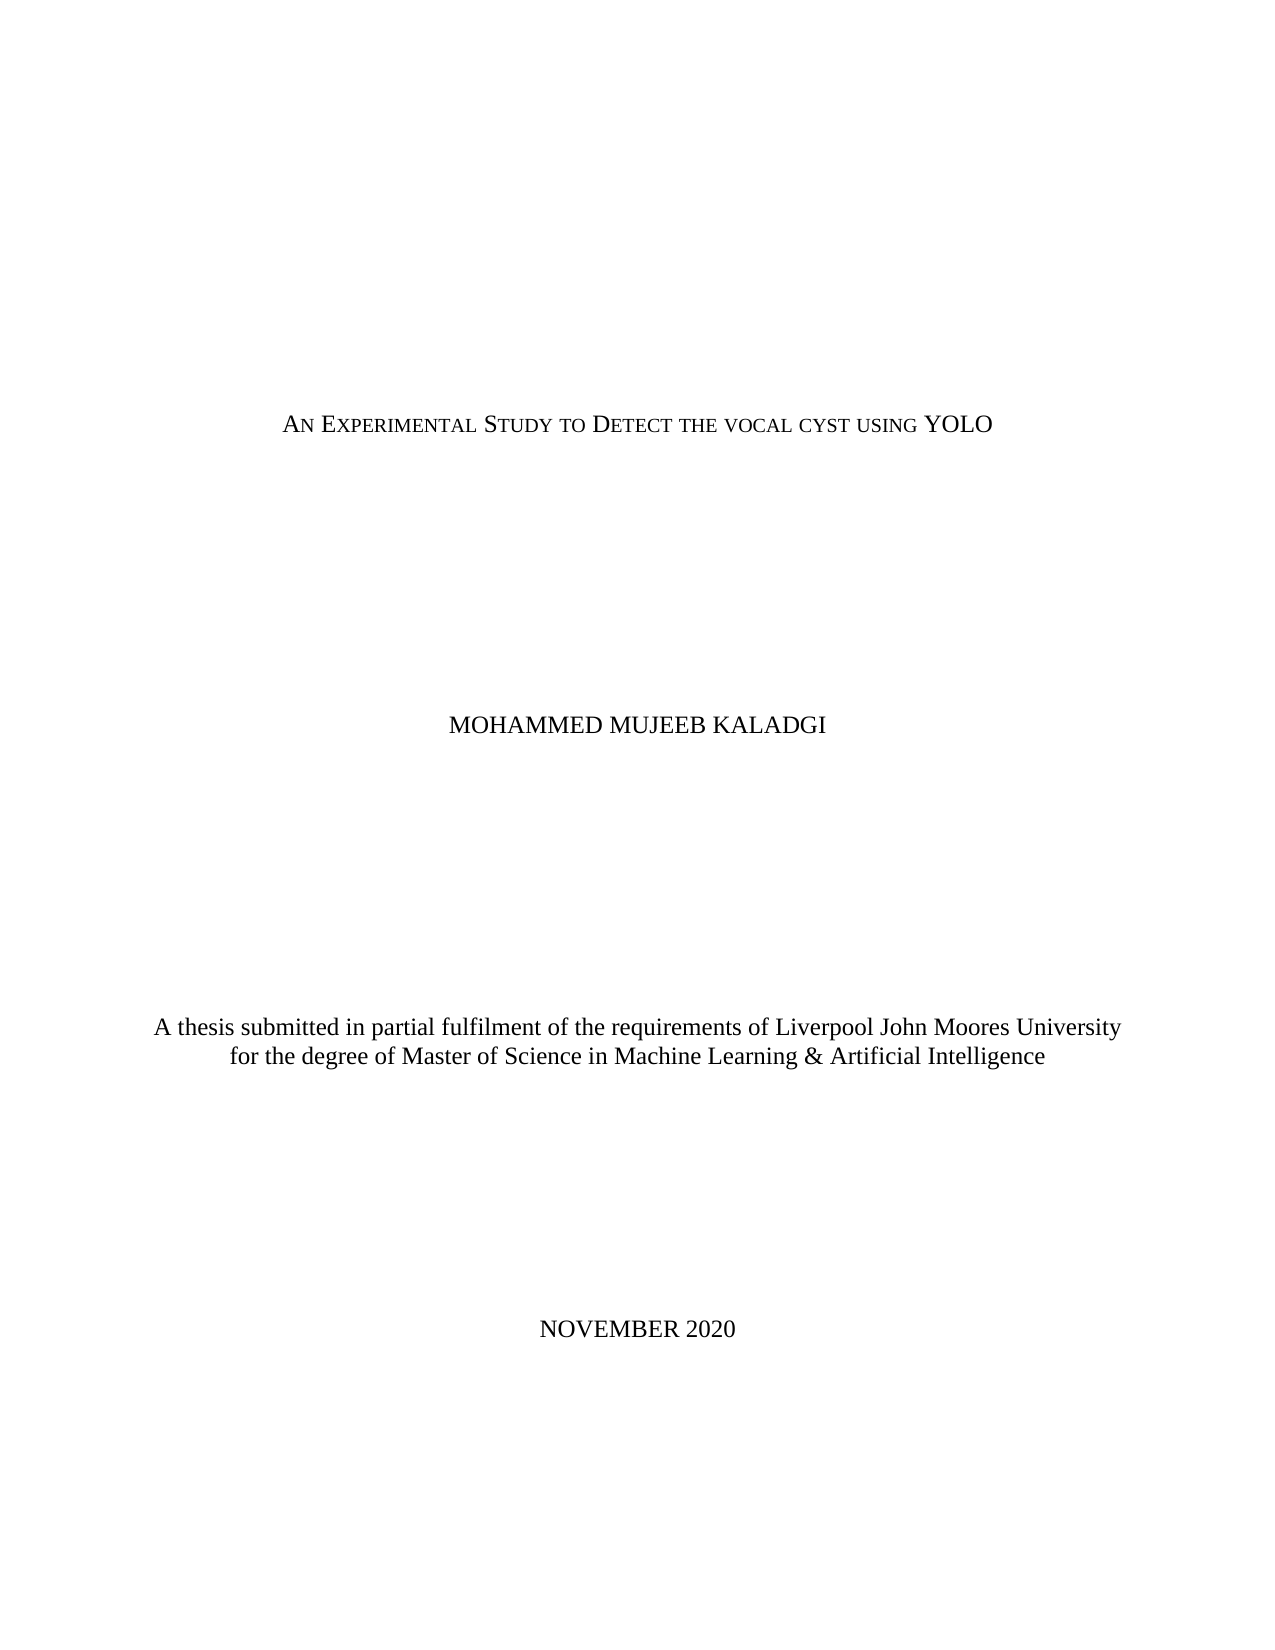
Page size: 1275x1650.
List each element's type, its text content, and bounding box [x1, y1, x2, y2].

text A thesis submitted in partial fulfilment of the requirements of Liverpool John Moores University for the degree of Master of Science in Machine Learning & Artificial Intelligence [150, 1012, 1125, 1070]
text An Experimental Study to Detect the vocal cyst using YOLO [150, 409, 1125, 437]
